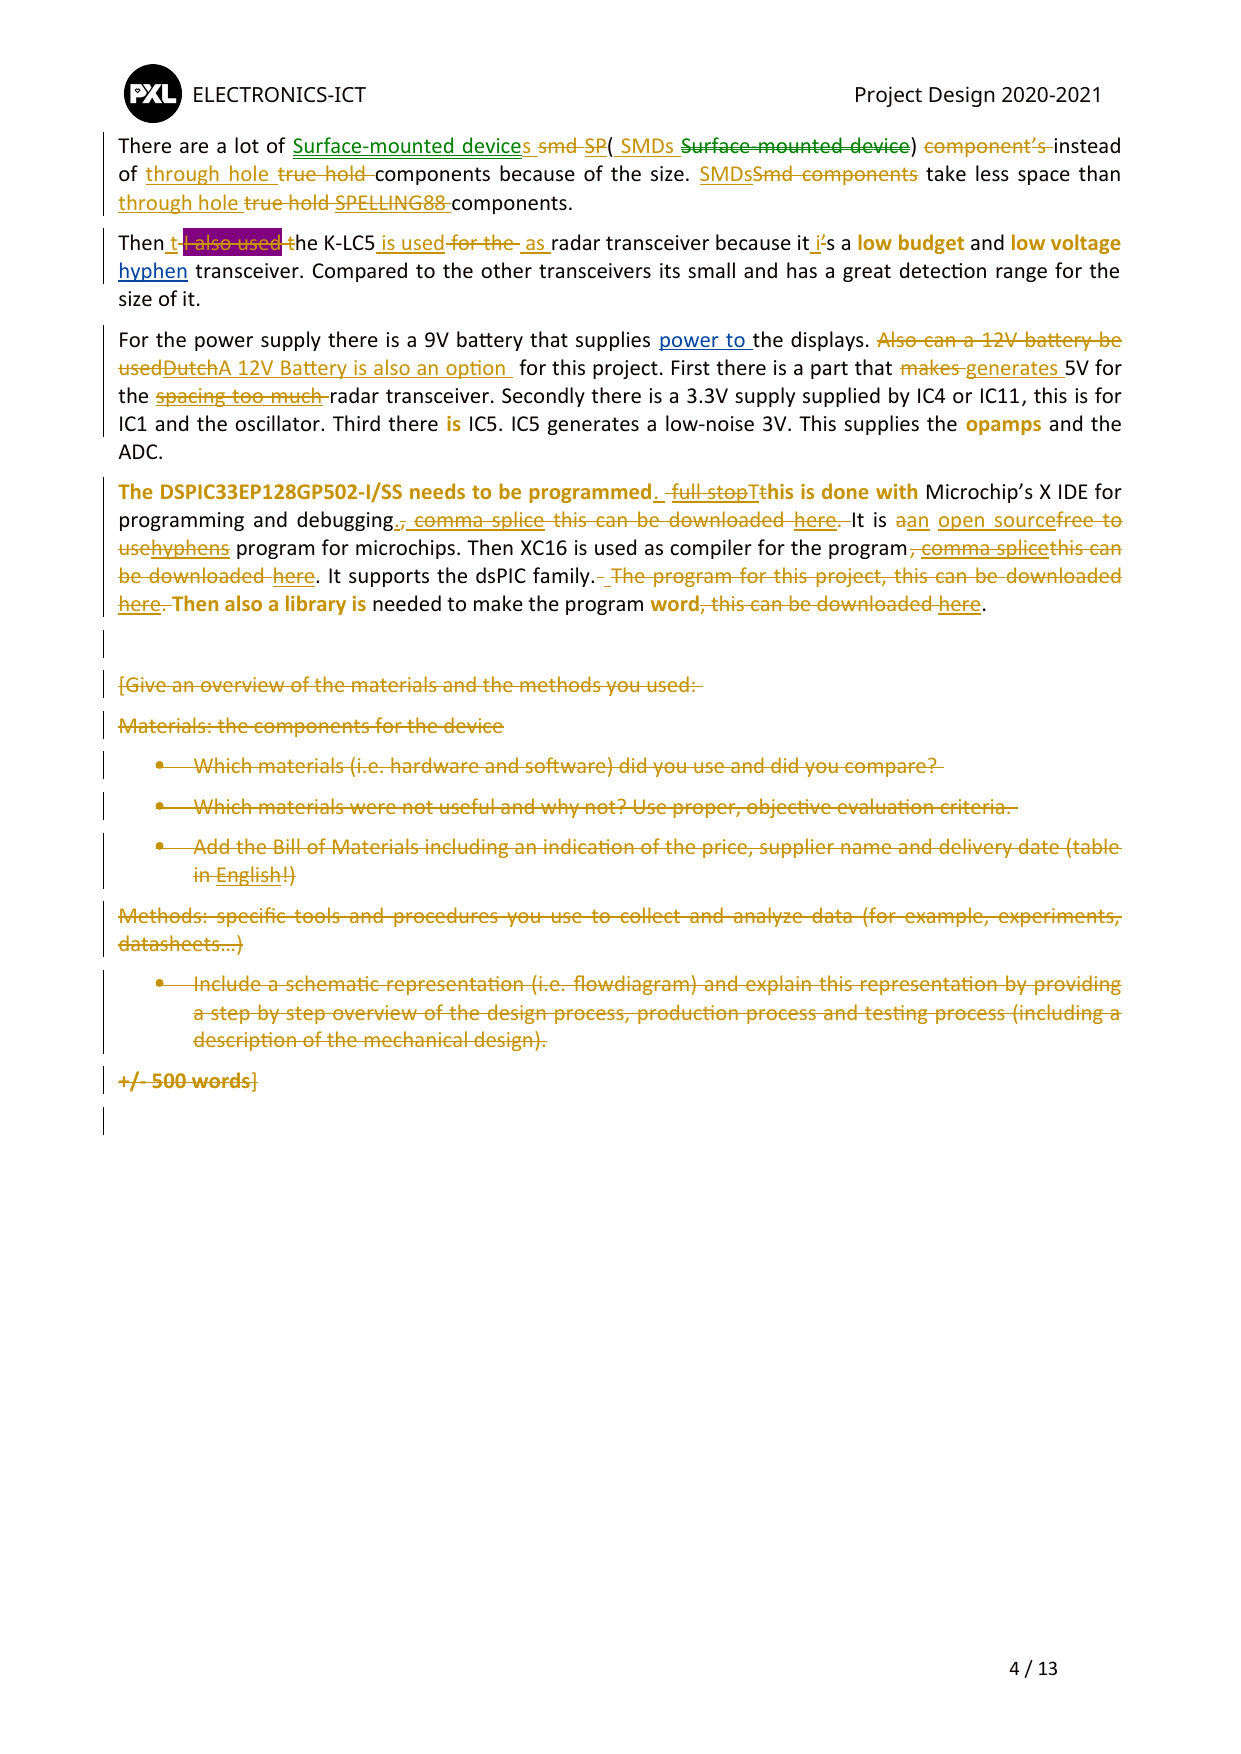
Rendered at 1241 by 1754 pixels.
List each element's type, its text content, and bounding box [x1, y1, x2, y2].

picture [118, 59, 188, 129]
text For the power supply there is a 9V battery that supplies the displays. for this project. First there is a part that 5V for the radar transceiver. Secondly there is a 3.3V supply supplied by IC4 or IC11, this is for IC1 and the oscillator. Third there is IC5. IC5 generates a low-noise 3V. This supplies the opamps and the ADC. [118, 325, 1122, 465]
text Thenhe K-LC5radar transceiver because its a low budget and low voltage transceiver. Compared to the other transceivers its small and has a great detection range for the size of it. [118, 228, 1122, 312]
text There are a lot of () instead of components because of the size. take less space than components. [118, 132, 1122, 216]
text The DSPIC33EP128GP502-I/SS needs to be programmedhis is done with Microchip’s X IDE for programming and debuggingIt is program for microchips. Then XC16 is used as compiler for the program. It supports the dsPIC family.Then also a library is needed to make the program word. [118, 477, 1122, 617]
